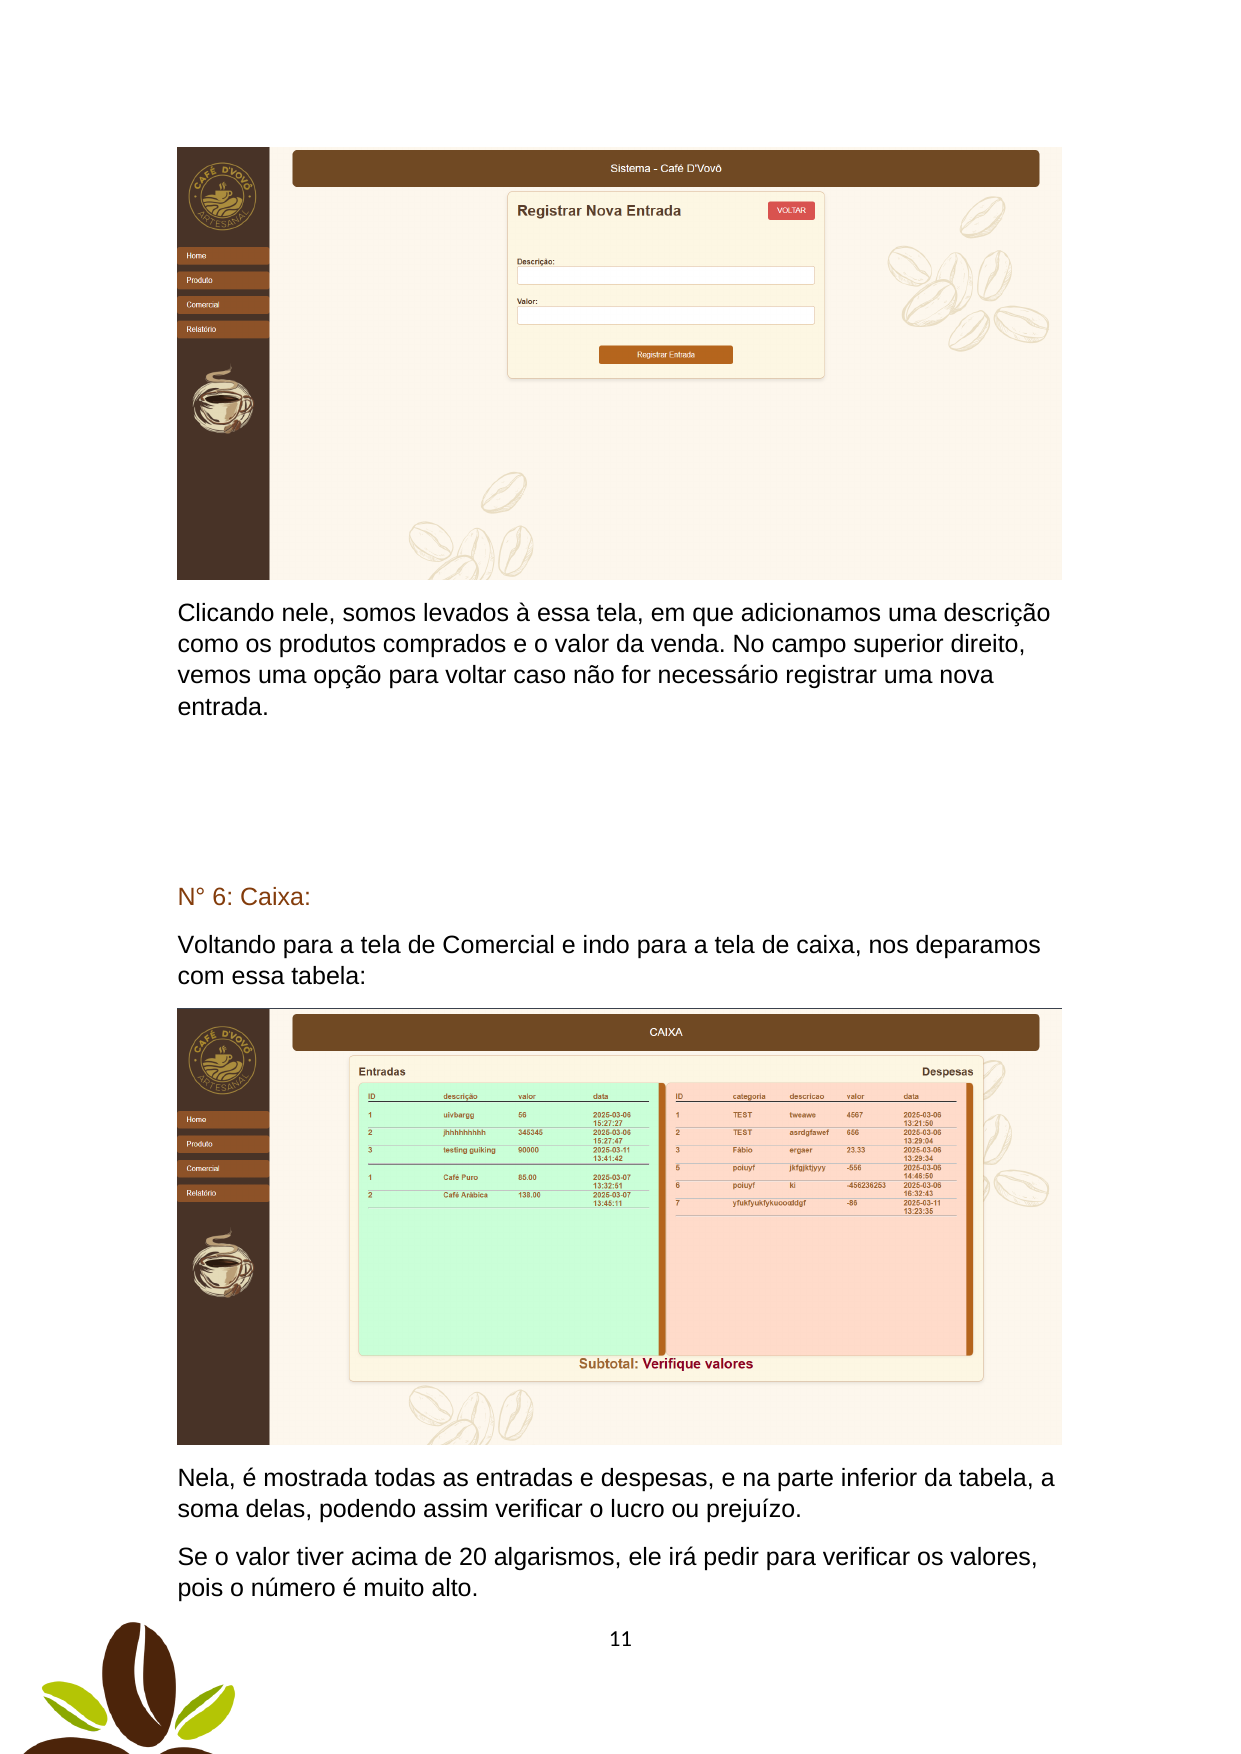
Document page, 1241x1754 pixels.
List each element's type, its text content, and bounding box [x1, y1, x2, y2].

text N° 6: Caixa: [177, 882, 1063, 911]
text Clicando nele, somos levados à essa tela, em que adicionamos uma descrição como os produtos comprados e o valor da venda. No campo superior direito, vemos uma opção para voltar caso não for necessário registrar uma nova entrada. [177, 598, 1063, 720]
text Voltando para a tela de Comercial e indo para a tela de caixa, nos deparamos com essa tabela: [177, 930, 1063, 990]
picture [177, 147, 1062, 580]
text Nela, é mostrada todas as entradas e despesas, e na parte inferior da tabela, a soma delas, podendo assim verificar o lucro ou prejuízo. [177, 1463, 1063, 1523]
text Se o valor tiver acima de 20 algarismos, ele irá pedir para verificar os valores, pois o número é muito alto. [177, 1542, 1063, 1602]
picture [0, 1606, 275, 1754]
picture [177, 1008, 1062, 1445]
